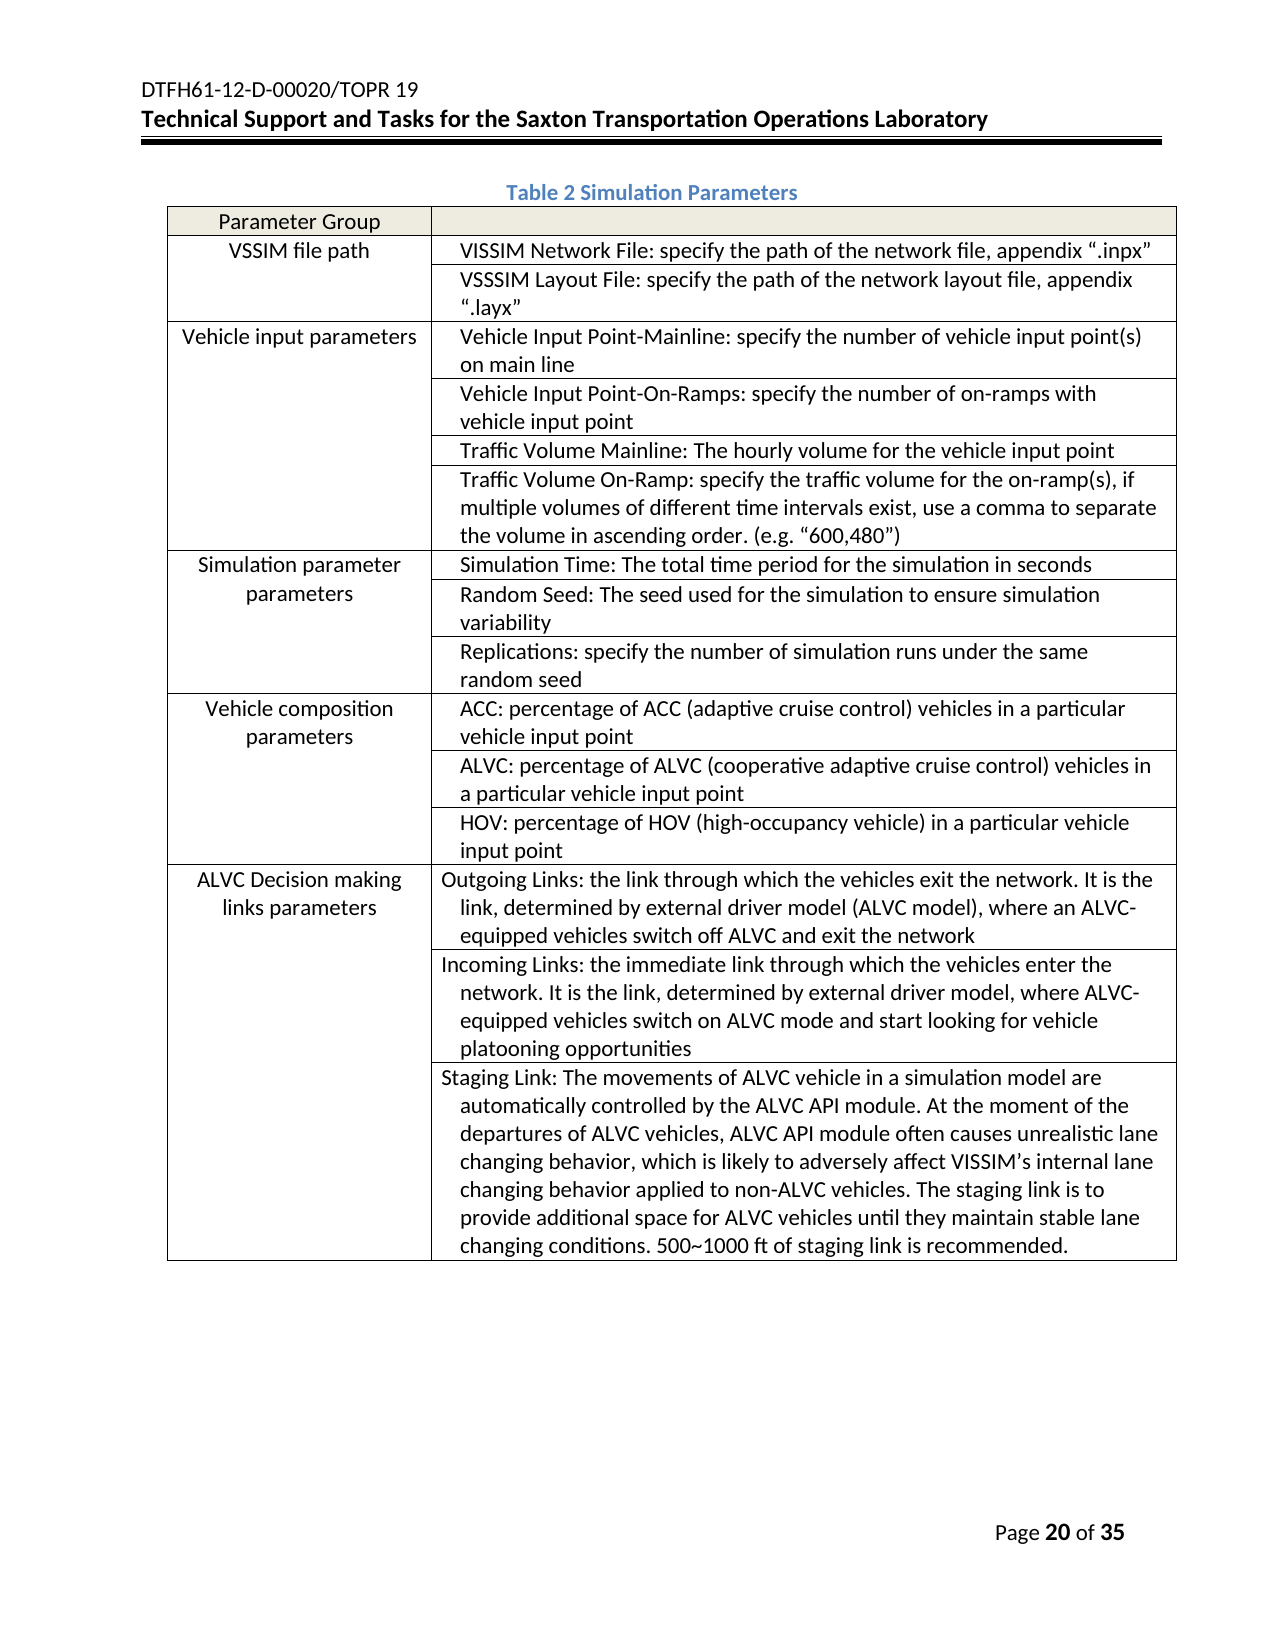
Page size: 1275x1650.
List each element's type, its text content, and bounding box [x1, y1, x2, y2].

table_cell ALVC Decision making links parameters [168, 865, 431, 1259]
table_cell Incoming Links: the immediate link through which the vehicles enter the network. It is the link, determined by external driver model, where ALVC-equipped vehicles switch on ALVC mode and start looking for vehicle platooning opportunities [432, 950, 1176, 1062]
table_cell ACC: percentage of ACC (adaptive cruise control) vehicles in a particular vehicle input point [432, 694, 1176, 750]
table_cell Replications: specify the number of simulation runs under the same random seed [432, 637, 1176, 693]
table_cell Random Seed: The seed used for the simulation to ensure simulation variability [432, 580, 1176, 636]
table_cell Vehicle input parameters [168, 322, 431, 549]
table_cell Traffic Volume Mainline: The hourly volume for the vehicle input point [432, 436, 1176, 464]
table_cell Simulation parameter parameters [168, 551, 431, 693]
table_header Parameter Group [168, 207, 431, 235]
table_cell Simulation Time: The total time period for the simulation in seconds [432, 551, 1176, 579]
table_cell Vehicle Input Point-On-Ramps: specify the number of on-ramps with vehicle input point [432, 379, 1176, 435]
table_cell ALVC: percentage of ALVC (cooperative adaptive cruise control) vehicles in a particular vehicle input point [432, 751, 1176, 807]
table_cell Staging Link: The movements of ALVC vehicle in a simulation model are automatically controlled by the ALVC API module. At the moment of the departures of ALVC vehicles, ALVC API module often causes unrealistic lane changing behavior, which is likely to adversely affect VISSIM’s internal lane changing behavior applied to non-ALVC vehicles. The staging link is to provide additional space for ALVC vehicles until they maintain stable lane changing conditions. 500~1000 ft of staging link is recommended. [432, 1063, 1176, 1259]
table_cell HOV: percentage of HOV (high-occupancy vehicle) in a particular vehicle input point [432, 808, 1176, 864]
table_cell Traffic Volume On-Ramp: specify the traffic volume for the on-ramp(s), if multiple volumes of different time intervals exist, use a comma to separate the volume in ascending order. (e.g. “600,480”) [432, 466, 1176, 549]
table_cell Outgoing Links: the link through which the vehicles exit the network. It is the link, determined by external driver model (ALVC model), where an ALVC-equipped vehicles switch off ALVC and exit the network [432, 865, 1176, 949]
table_cell Vehicle composition parameters [168, 694, 431, 864]
table_cell VSSSIM Layout File: specify the path of the network layout file, appendix “.layx” [432, 265, 1176, 321]
table_cell VSSIM file path [168, 236, 431, 321]
table_cell VISSIM Network File: specify the path of the network file, appendix “.inpx” [432, 236, 1176, 264]
table_header [432, 207, 1176, 235]
table_cell Vehicle Input Point-Mainline: specify the number of vehicle input point(s) on main line [432, 322, 1176, 378]
